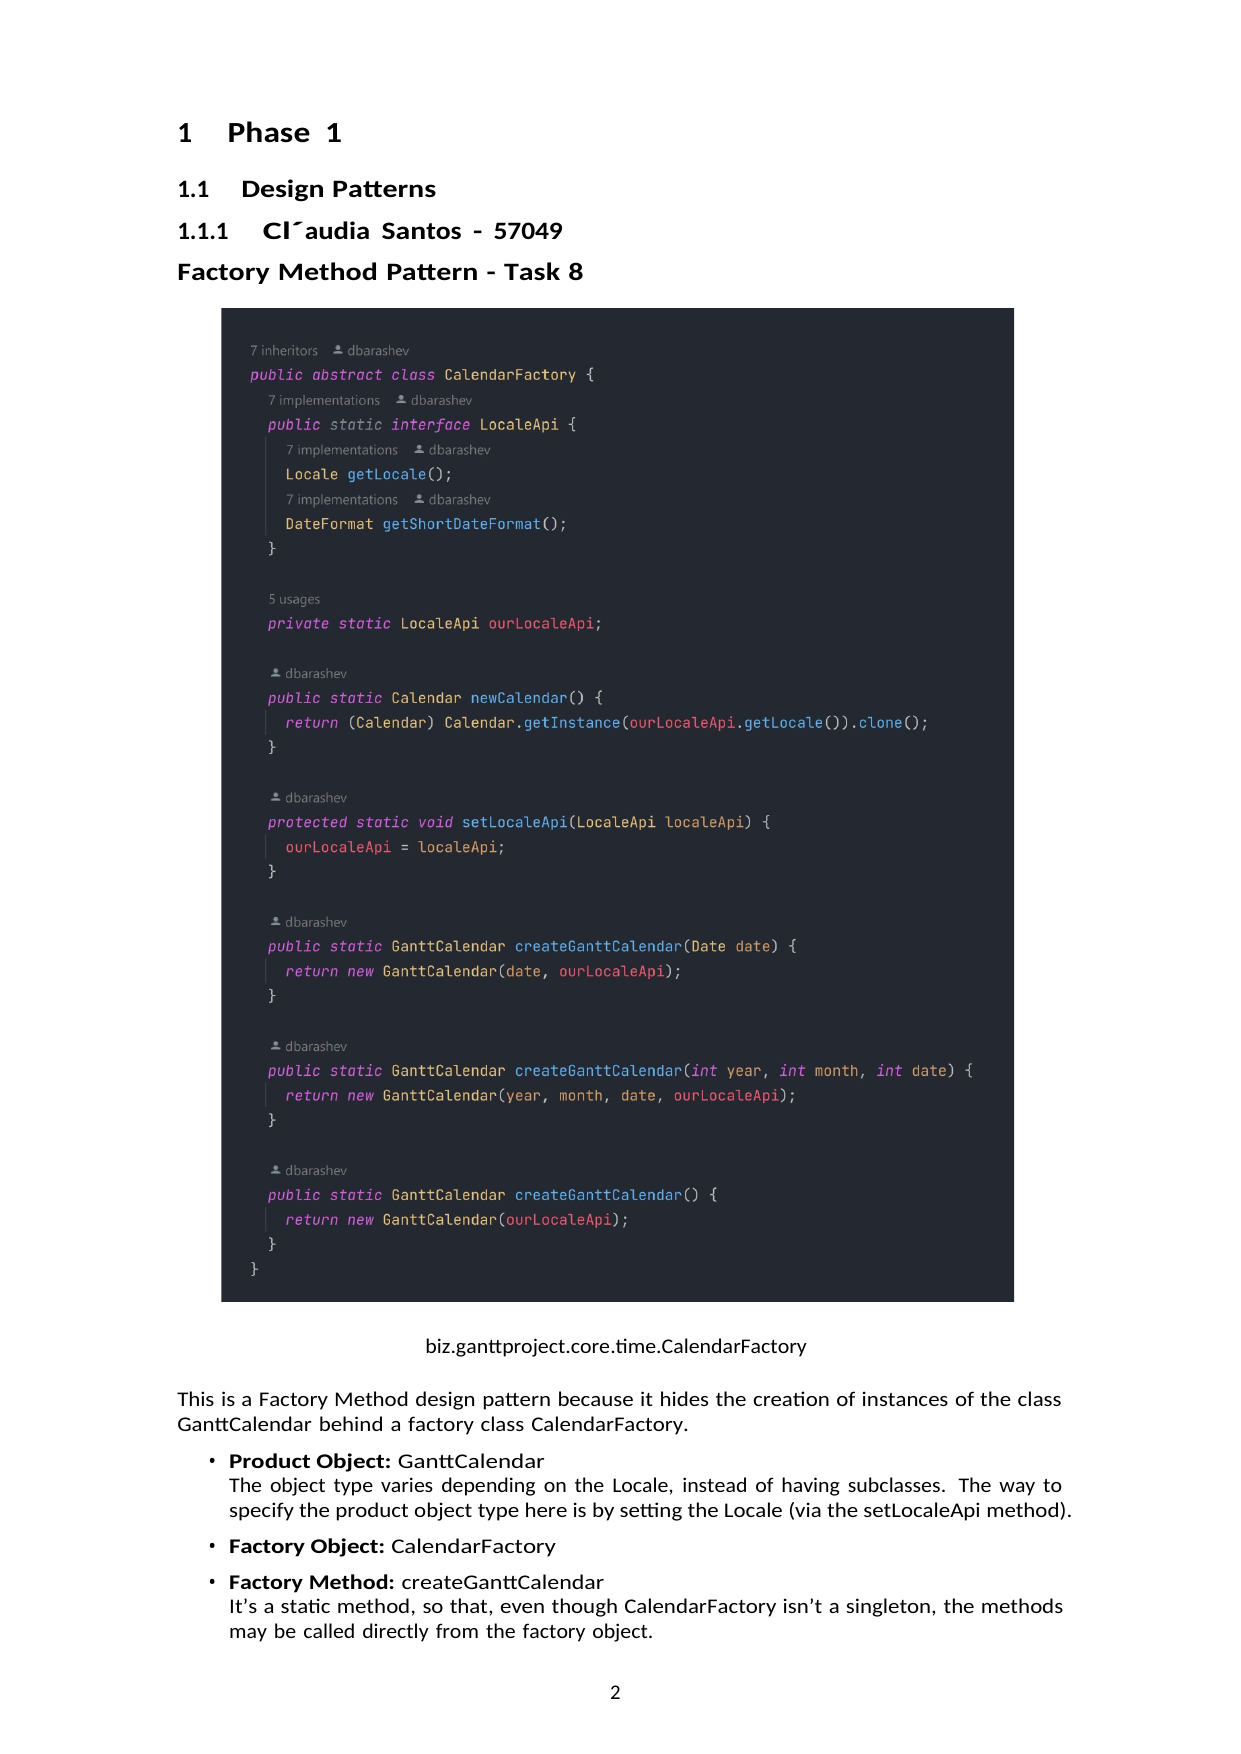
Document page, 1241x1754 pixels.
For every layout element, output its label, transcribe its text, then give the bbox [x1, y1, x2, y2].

text The object type varies depending on the Locale, instead of having subclasses. The way to [229, 1474, 1126, 1497]
list Factory Object: CalendarFactory [208, 1531, 1126, 1560]
text may be called directly from the factory object. [229, 1619, 1126, 1644]
subtitle Design Patterns [177, 173, 1126, 203]
text It’s a static method, so that, even though CalendarFactory isn’t a singleton, the methods [229, 1596, 1126, 1619]
text specify the product object type here is by setting the Locale (via the setLocaleApi method). [229, 1497, 1126, 1522]
text biz.ganttproject.core.time.CalendarFactory [425, 318, 1126, 1358]
list Phase 1 [177, 114, 1126, 150]
picture [221, 308, 1015, 1302]
list Cl´audia Santos - 57049 Factory Method Pattern - Task 8 [177, 215, 586, 287]
list Factory Method: createGanttCalendar [208, 1566, 1126, 1596]
list Product Object: GanttCalendar [208, 1444, 1126, 1474]
text This is a Factory Method design pattern because it hides the creation of instances of the class GanttCalendar behind a factory class CalendarFactory. [177, 1387, 1064, 1437]
